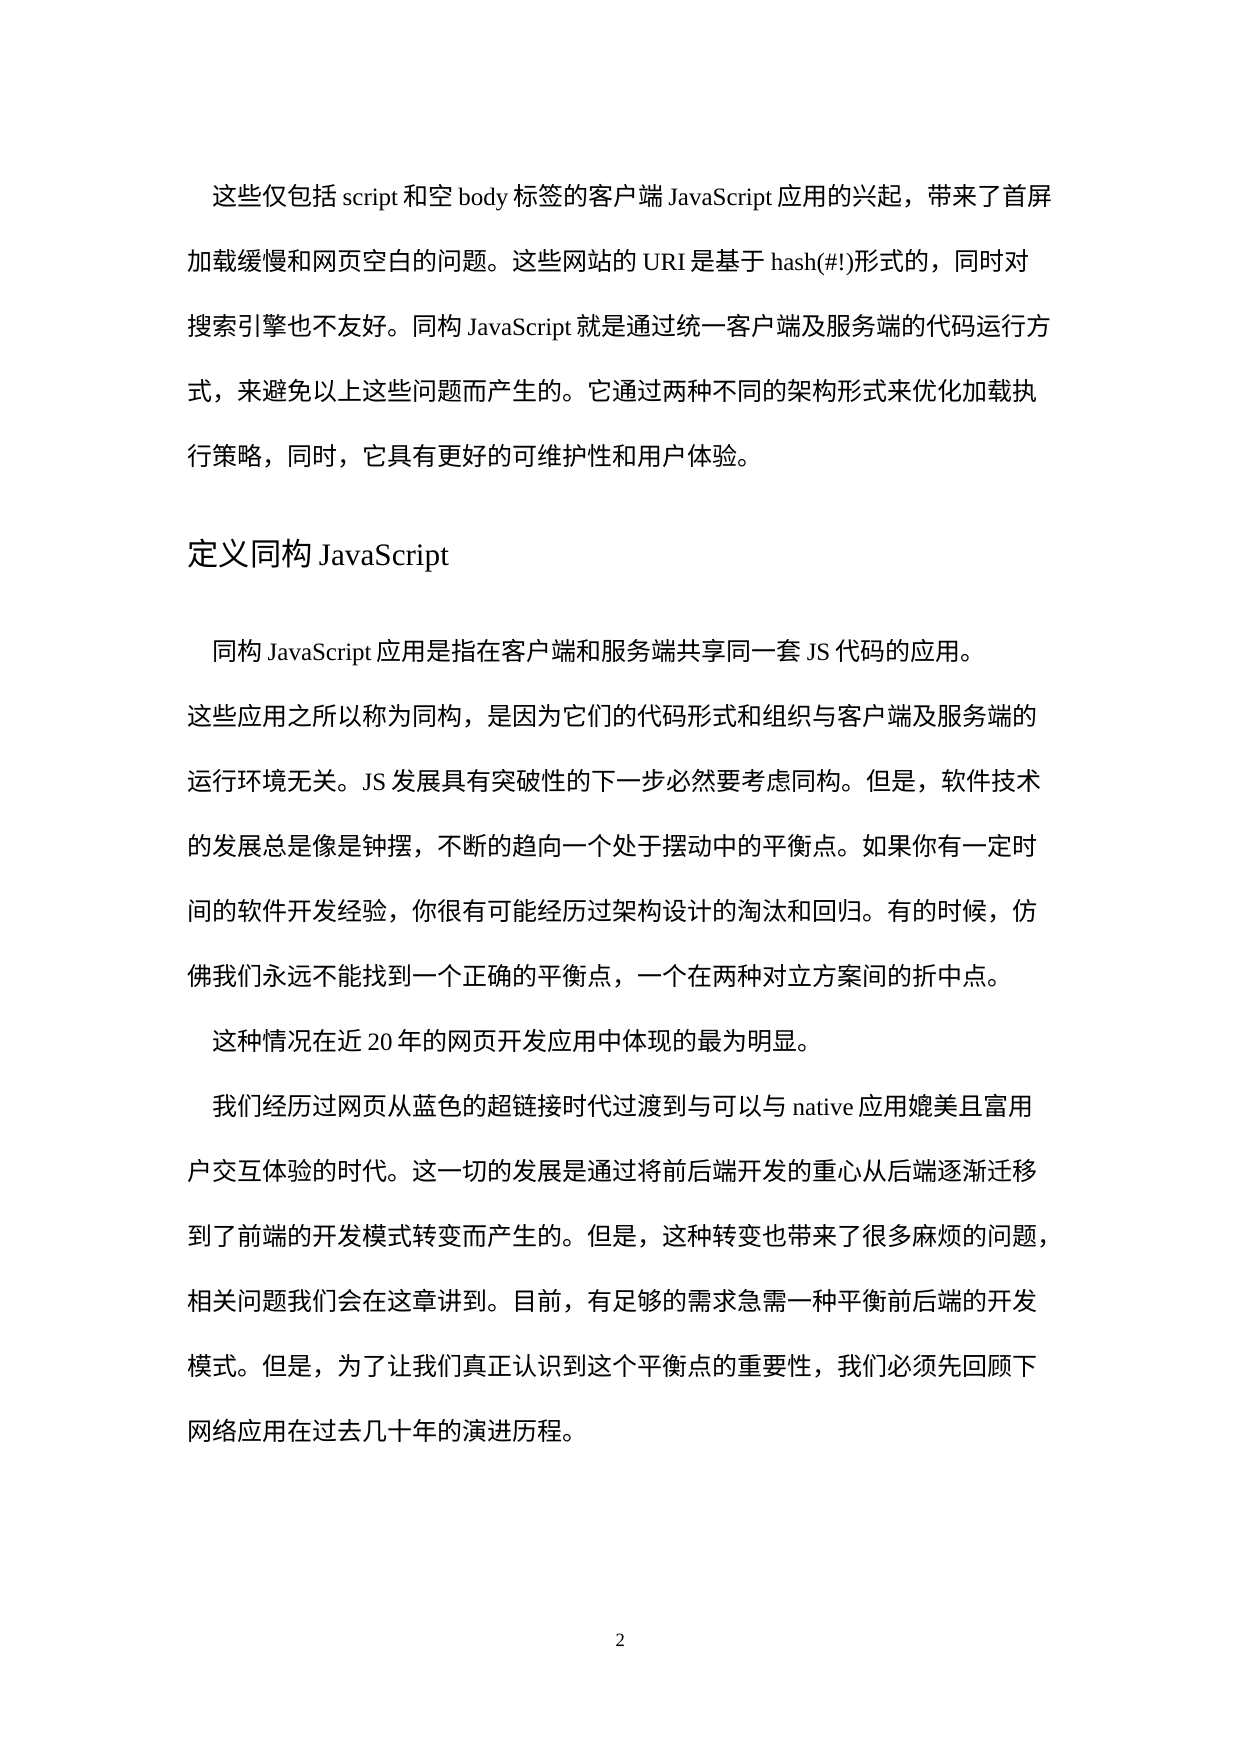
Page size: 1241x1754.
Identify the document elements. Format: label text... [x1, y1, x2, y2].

text 我们经历过网页从蓝色的超链接时代过渡到与可以与native应用媲美且富用户交互体验的时代。这一切的发展是通过将前后端开发的重心从后端逐渐迁移到了前端的开发模式转变而产生的。但是，这种转变也带来了很多麻烦的问题，相关问题我们会在这章讲到。目前，有足够的需求急需一种平衡前后端的开发模式。但是，为了让我们真正认识到这个平衡点的重要性，我们必须先回顾下网络应用在过去几十年的演进历程。 [187, 1072, 1053, 1462]
text 同构JavaScript应用是指在客户端和服务端共享同一套JS代码的应用。 [187, 617, 1053, 682]
text 这些仅包括script和空body标签的客户端JavaScript应用的兴起，带来了首屏加载缓慢和网页空白的问题。这些网站的URI是基于hash(#!)形式的，同时对搜索引擎也不友好。同构JavaScript就是通过统一客户端及服务端的代码运行方式，来避免以上这些问题而产生的。它通过两种不同的架构形式来优化加载执行策略，同时，它具有更好的可维护性和用户体验。 [187, 162, 1053, 487]
text 这种情况在近20年的网页开发应用中体现的最为明显。 [187, 1007, 1053, 1072]
text 定义同构JavaScript [187, 519, 1053, 584]
text 这些应用之所以称为同构，是因为它们的代码形式和组织与客户端及服务端的运行环境无关。JS发展具有突破性的下一步必然要考虑同构。但是，软件技术的发展总是像是钟摆，不断的趋向一个处于摆动中的平衡点。如果你有一定时间的软件开发经验，你很有可能经历过架构设计的淘汰和回归。有的时候，仿佛我们永远不能找到一个正确的平衡点，一个在两种对立方案间的折中点。 [187, 682, 1053, 1007]
